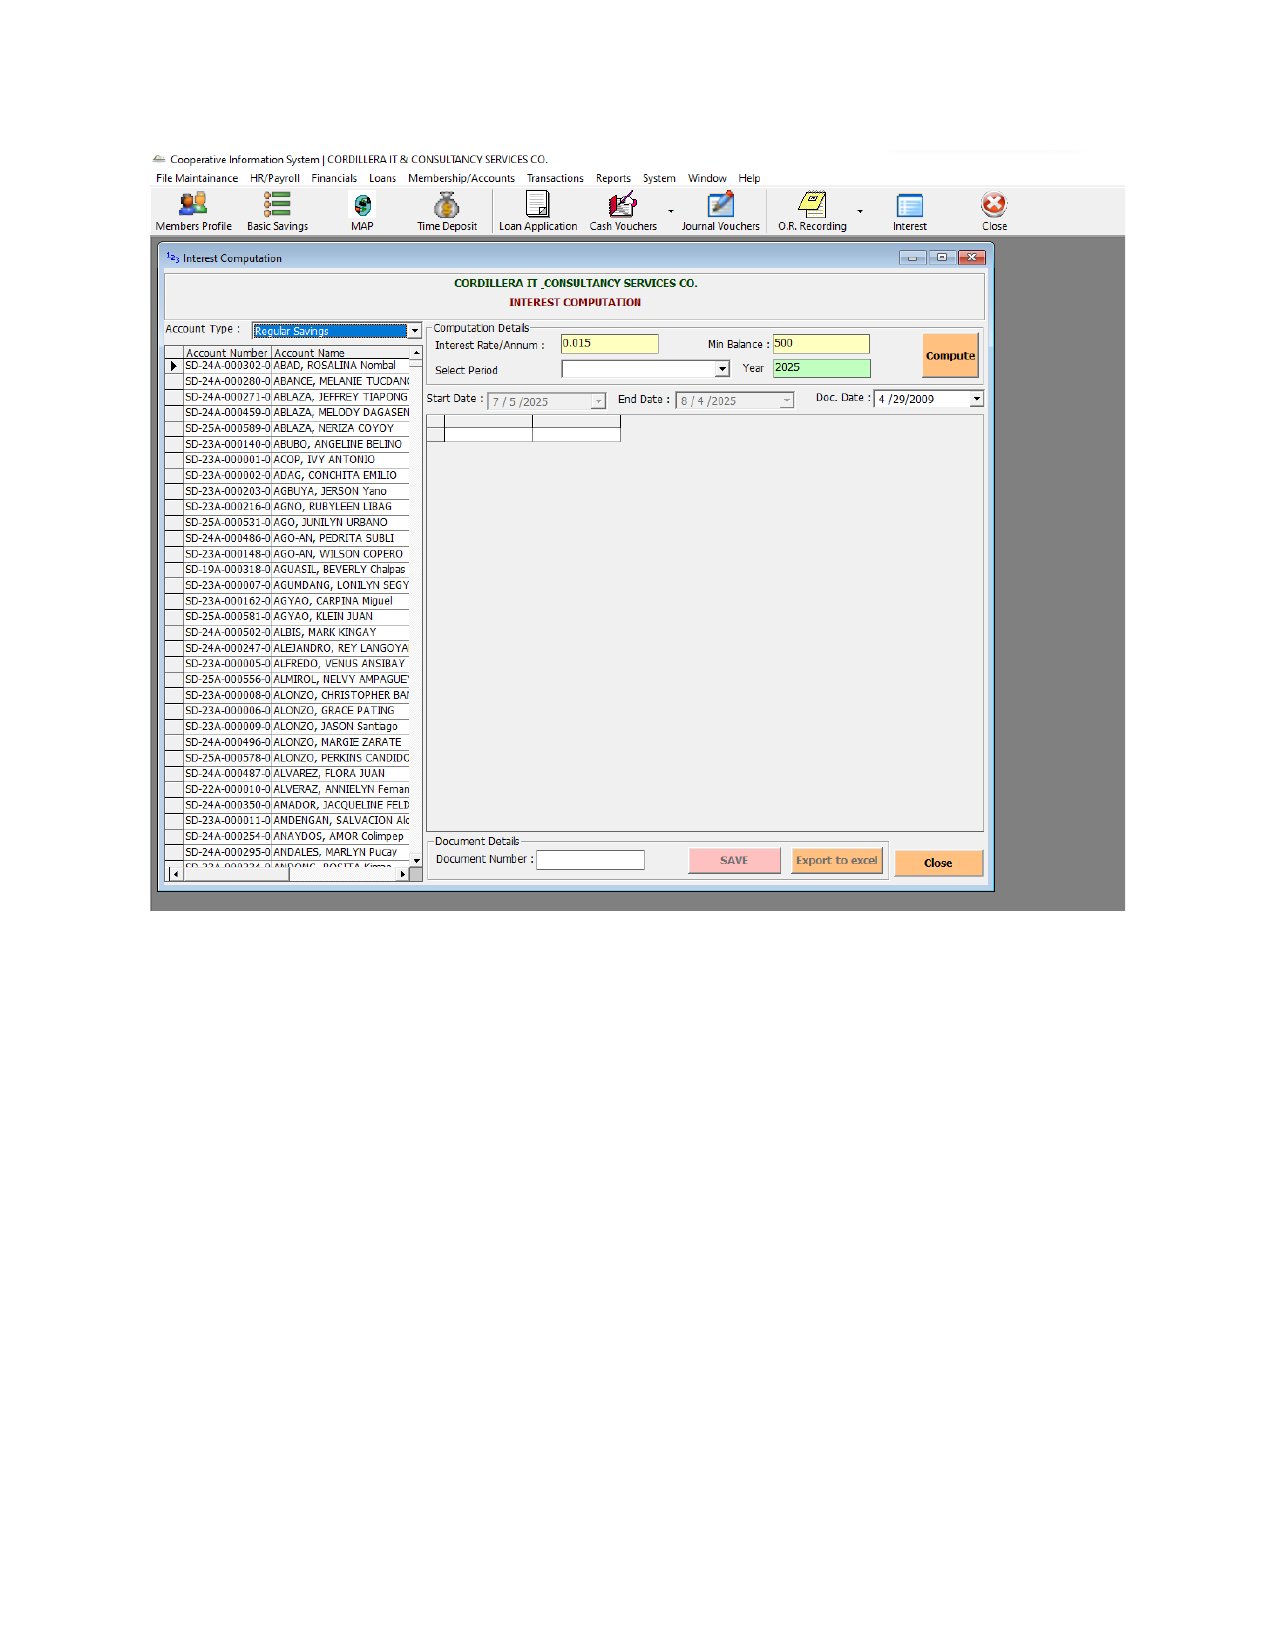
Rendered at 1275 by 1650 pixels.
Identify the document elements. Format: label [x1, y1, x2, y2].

picture [150, 150, 1125, 911]
